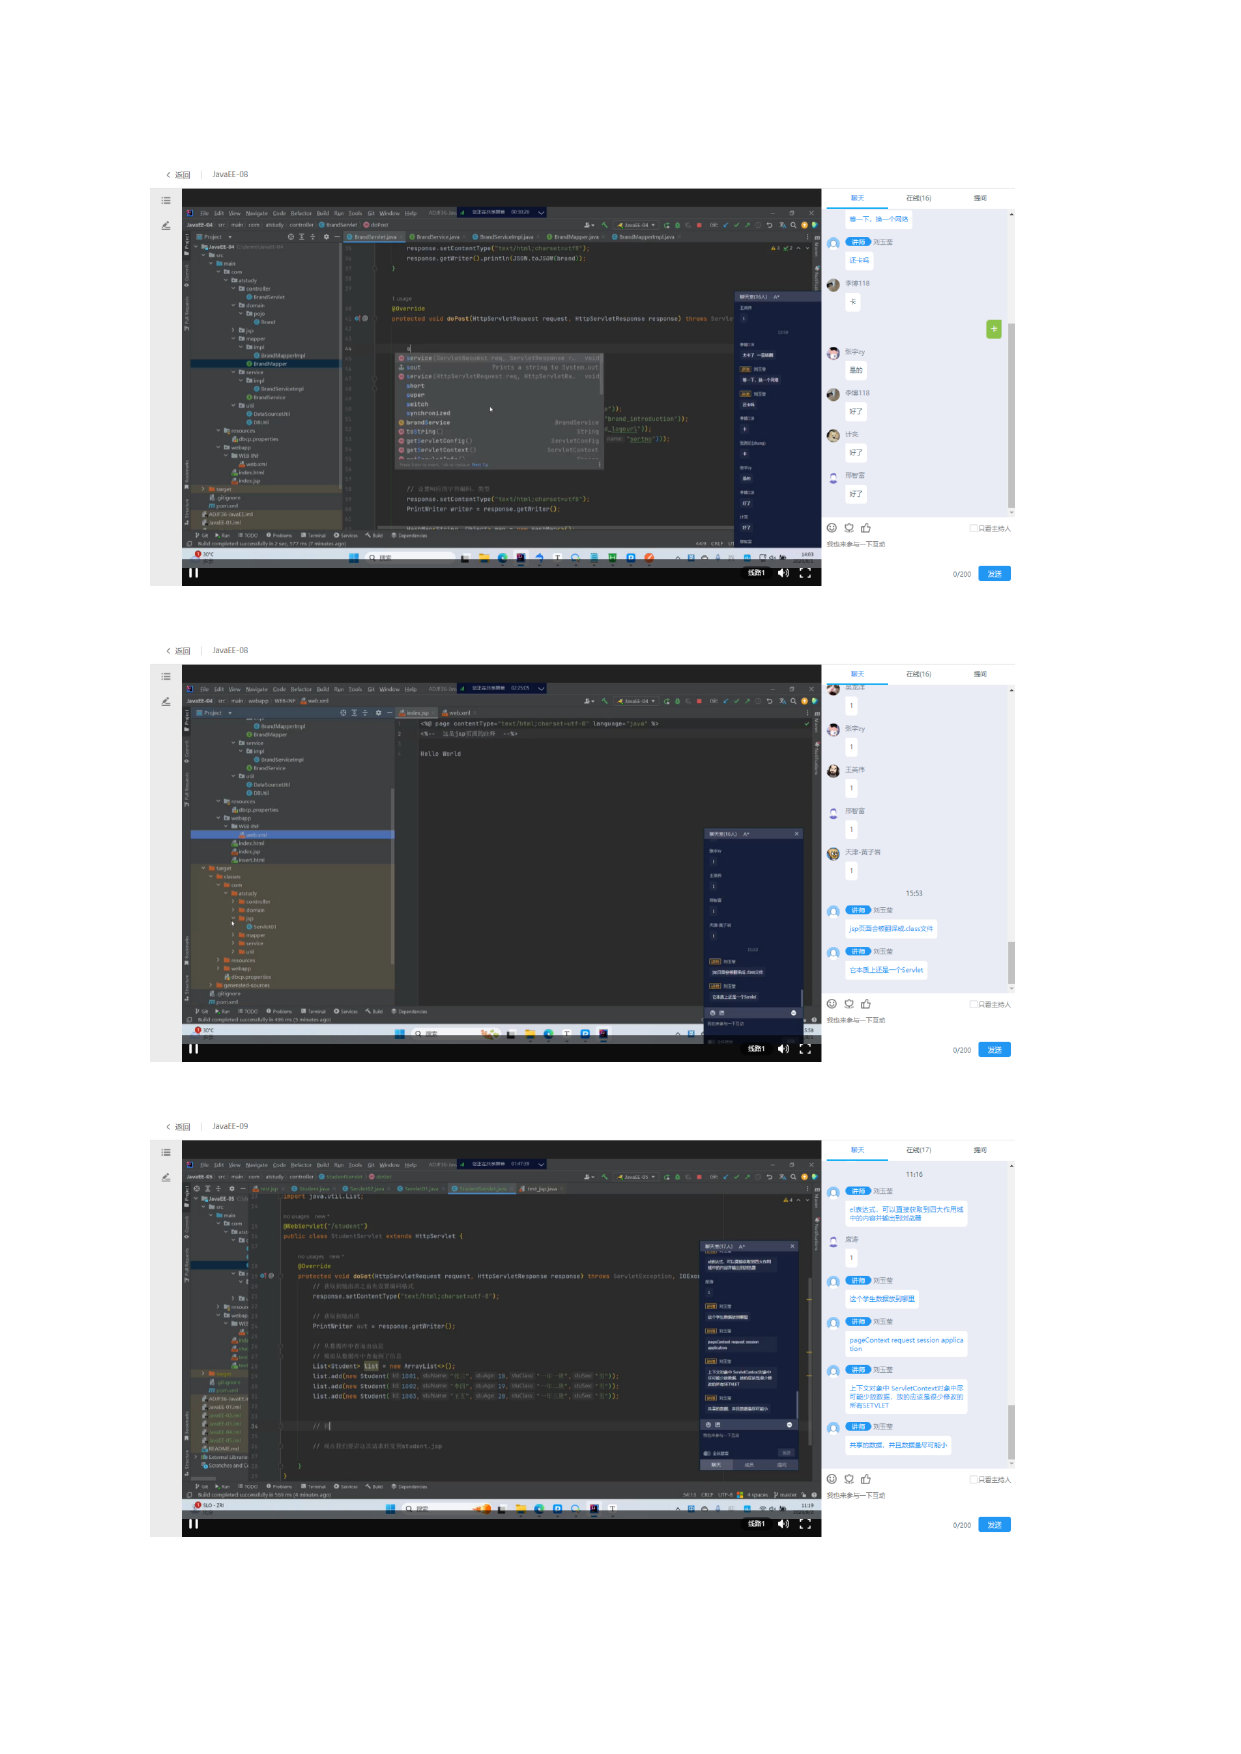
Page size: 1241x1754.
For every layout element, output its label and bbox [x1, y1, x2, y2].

picture [150, 637, 1015, 1062]
picture [150, 162, 1015, 586]
picture [150, 1113, 1015, 1537]
